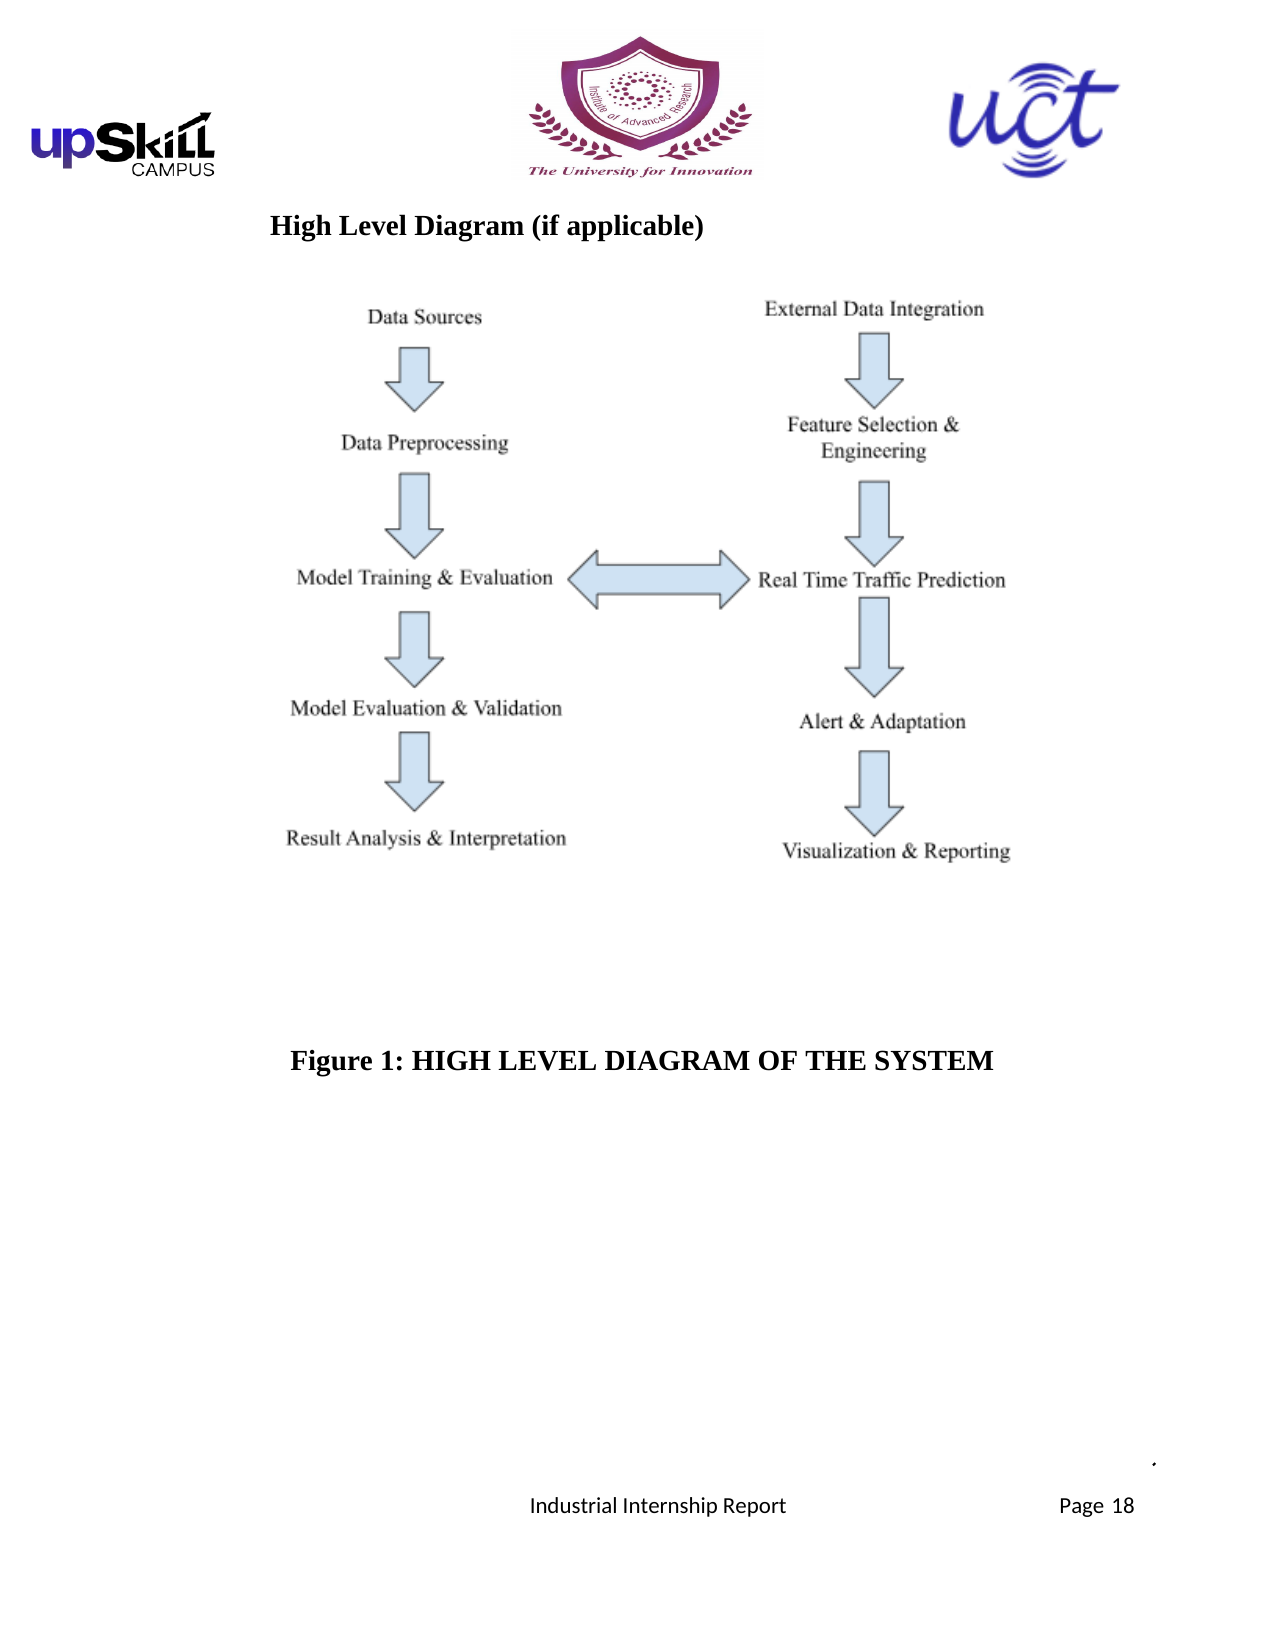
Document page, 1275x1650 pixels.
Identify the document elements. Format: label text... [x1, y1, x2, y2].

picture [511, 28, 764, 180]
picture [946, 54, 1125, 180]
picture [250, 266, 1034, 899]
text Figure 1: HIGH LEVEL DIAGRAM OF THE SYSTEM [150, 1043, 1134, 1076]
picture [0, 100, 246, 180]
subtitle High Level Diagram (if applicable) [210, 208, 1134, 241]
